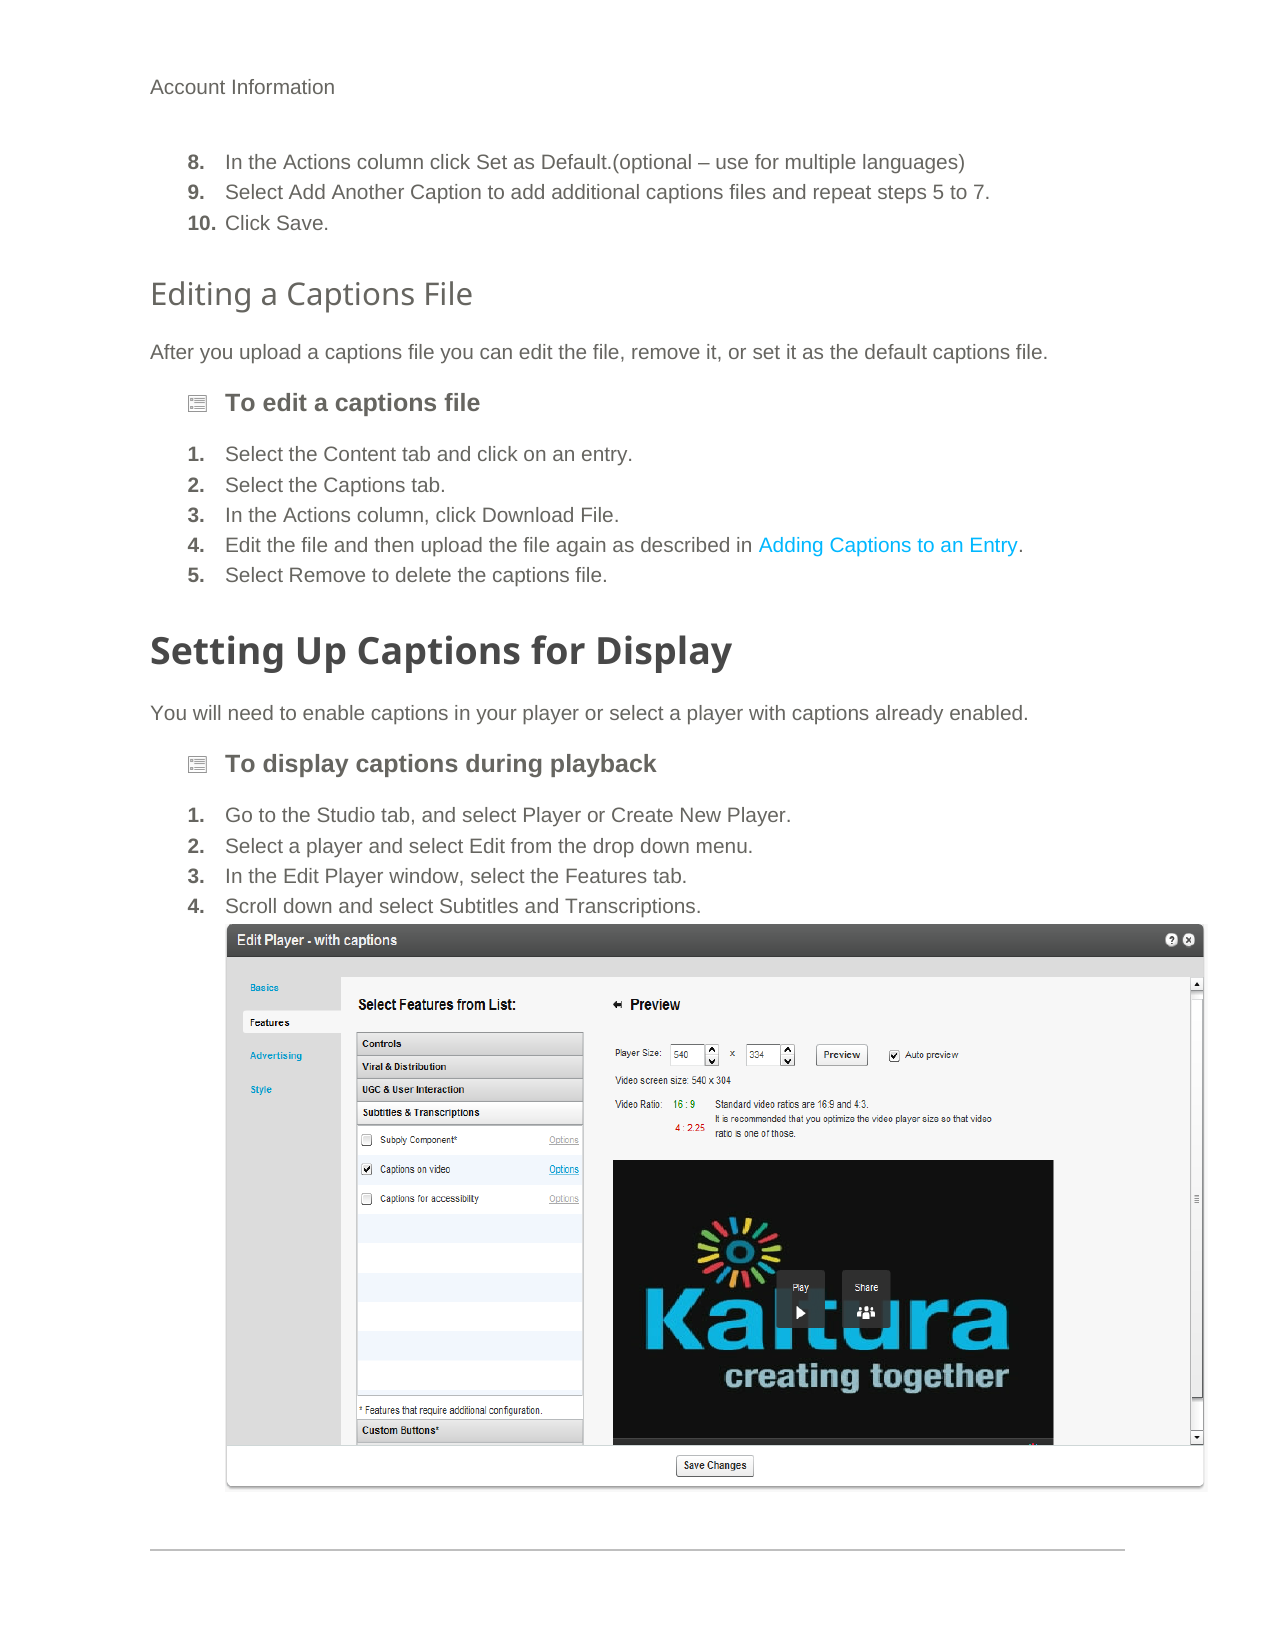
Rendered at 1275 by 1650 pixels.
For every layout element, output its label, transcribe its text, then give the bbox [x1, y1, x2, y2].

text After you upload a captions file you can edit the file, remove it, or set it as the default captions file. [150, 339, 1125, 363]
list In the Actions column click Set as Default.(optional – use for multiple languages) [187, 150, 1125, 174]
subtitle Editing a Captions File [150, 272, 1125, 314]
list In the Edit Player window, select the Features tab. [187, 864, 1125, 888]
list In the Actions column, click Download File. [187, 503, 1125, 527]
list Click Save. [187, 210, 1125, 234]
picture [225, 924, 1208, 1492]
list Edit the file and then upload the file again as described in Adding Captions to an Entry. [187, 533, 1125, 557]
list Select Add Another Caption to add additional captions files and repeat steps 5 to 7. [187, 180, 1125, 204]
list Select the Captions tab. [187, 472, 1125, 496]
text You will need to enable captions in your player or select a player with captions already enabled. [150, 701, 1125, 724]
list Go to the Studio tab, and select Player or Create New Player. [187, 803, 1125, 827]
picture [188, 756, 208, 773]
subtitle Setting Up Captions for Display [150, 624, 1125, 676]
list Select a player and select Edit from the drop down menu. [187, 833, 1125, 857]
picture [188, 395, 208, 412]
text To display captions during playback [187, 749, 1125, 778]
list Scroll down and select Subtitles and Transcriptions. [187, 894, 1125, 918]
list Select the Content tab and click on an entry. [187, 442, 1125, 466]
list Select Remove to delete the captions file. [187, 563, 1125, 587]
text To edit a captions file [187, 388, 1125, 417]
